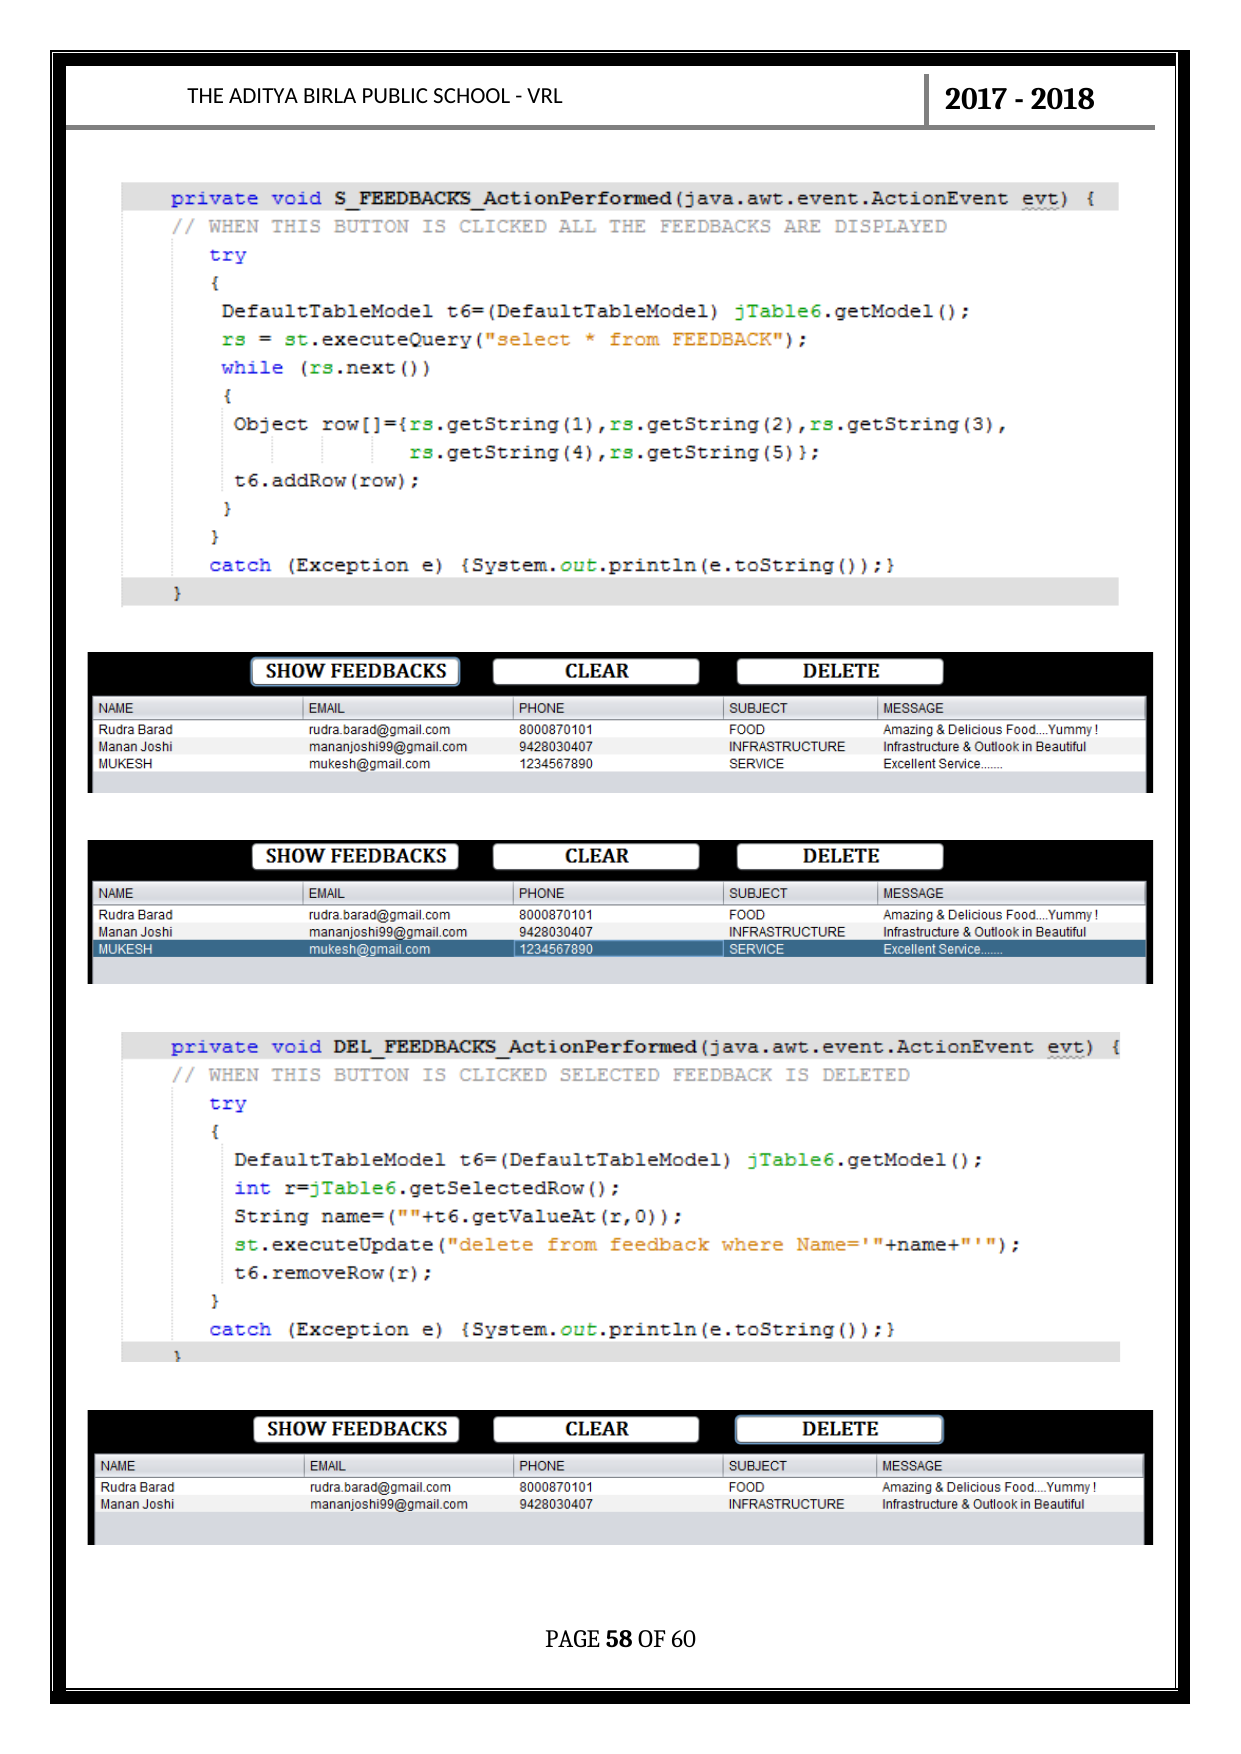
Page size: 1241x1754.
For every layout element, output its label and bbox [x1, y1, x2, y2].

picture [87, 652, 1154, 793]
picture [120, 1032, 1121, 1362]
picture [120, 182, 1119, 608]
picture [87, 1410, 1154, 1545]
picture [87, 840, 1154, 984]
